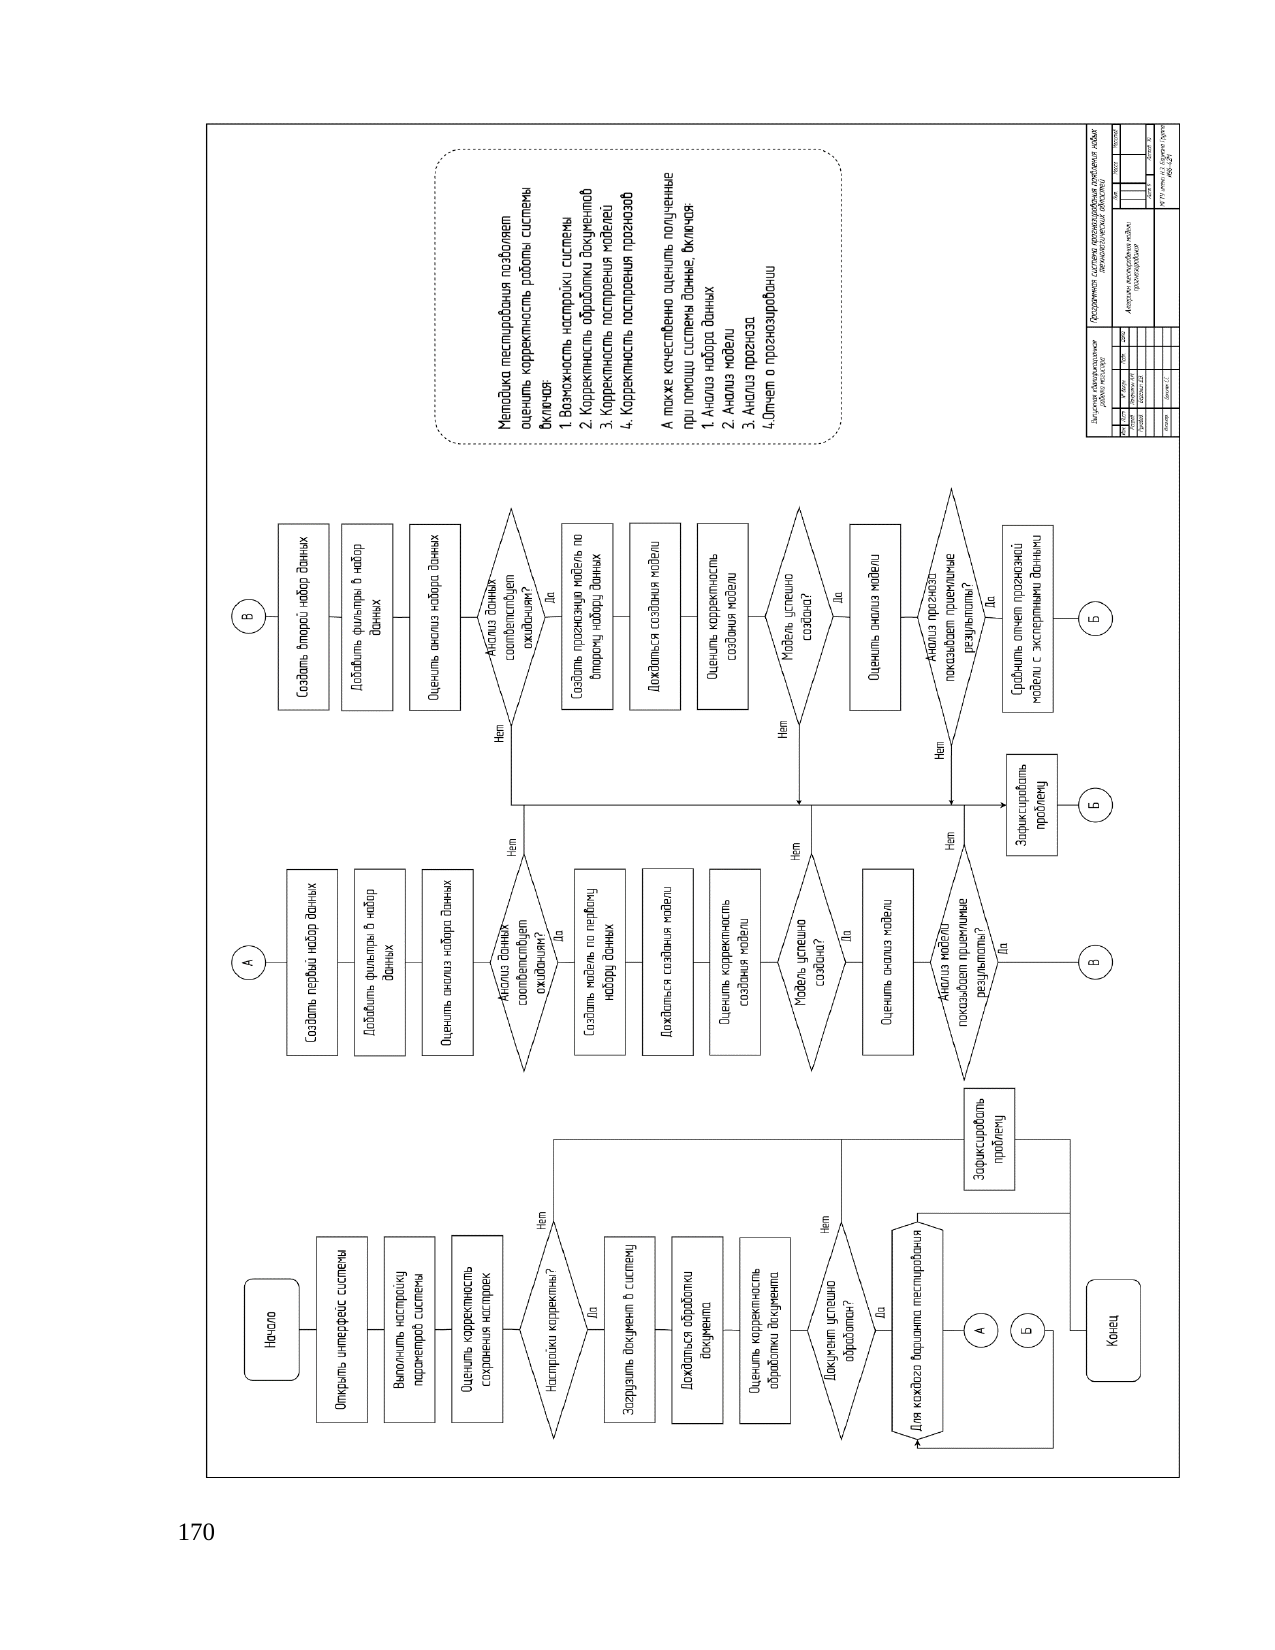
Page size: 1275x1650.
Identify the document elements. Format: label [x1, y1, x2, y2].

picture [205, 118, 1188, 1478]
